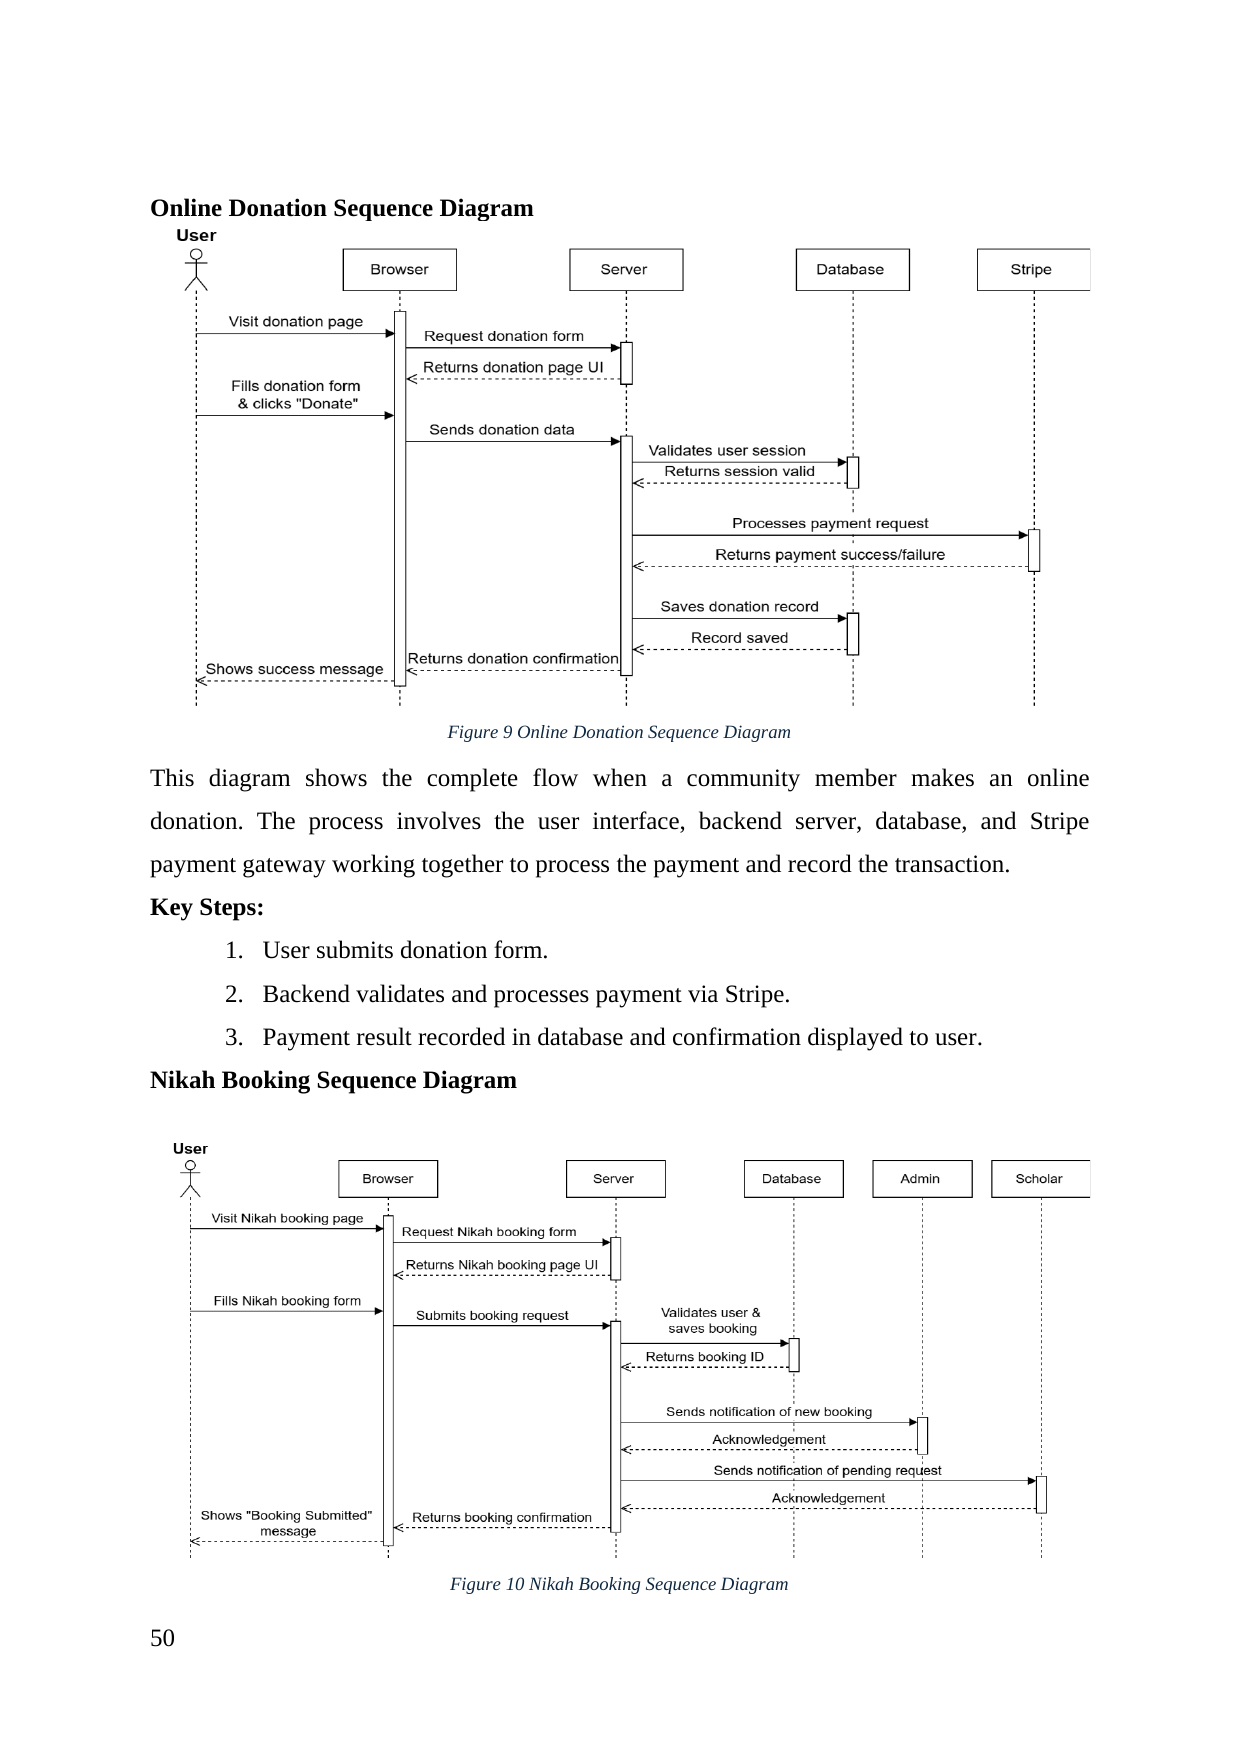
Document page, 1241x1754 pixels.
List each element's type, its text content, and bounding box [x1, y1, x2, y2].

text Online Donation Sequence Diagram [150, 193, 1090, 221]
list Backend validates and processes payment via Stripe. [225, 979, 1090, 1007]
list User submits donation form. [225, 936, 1090, 964]
picture [150, 221, 1091, 707]
text This diagram shows the complete flow when a community member makes an online donation. The process involves the user interface, backend server, database, and Stripe payment gateway working together to process the payment and record the transaction. [150, 763, 1090, 878]
text Nikah Booking Sequence Diagram [150, 1065, 1090, 1094]
text Key Steps: [150, 892, 1090, 921]
list Payment result recorded in database and confirmation displayed to user. [225, 1022, 1090, 1051]
picture [150, 1136, 1091, 1559]
